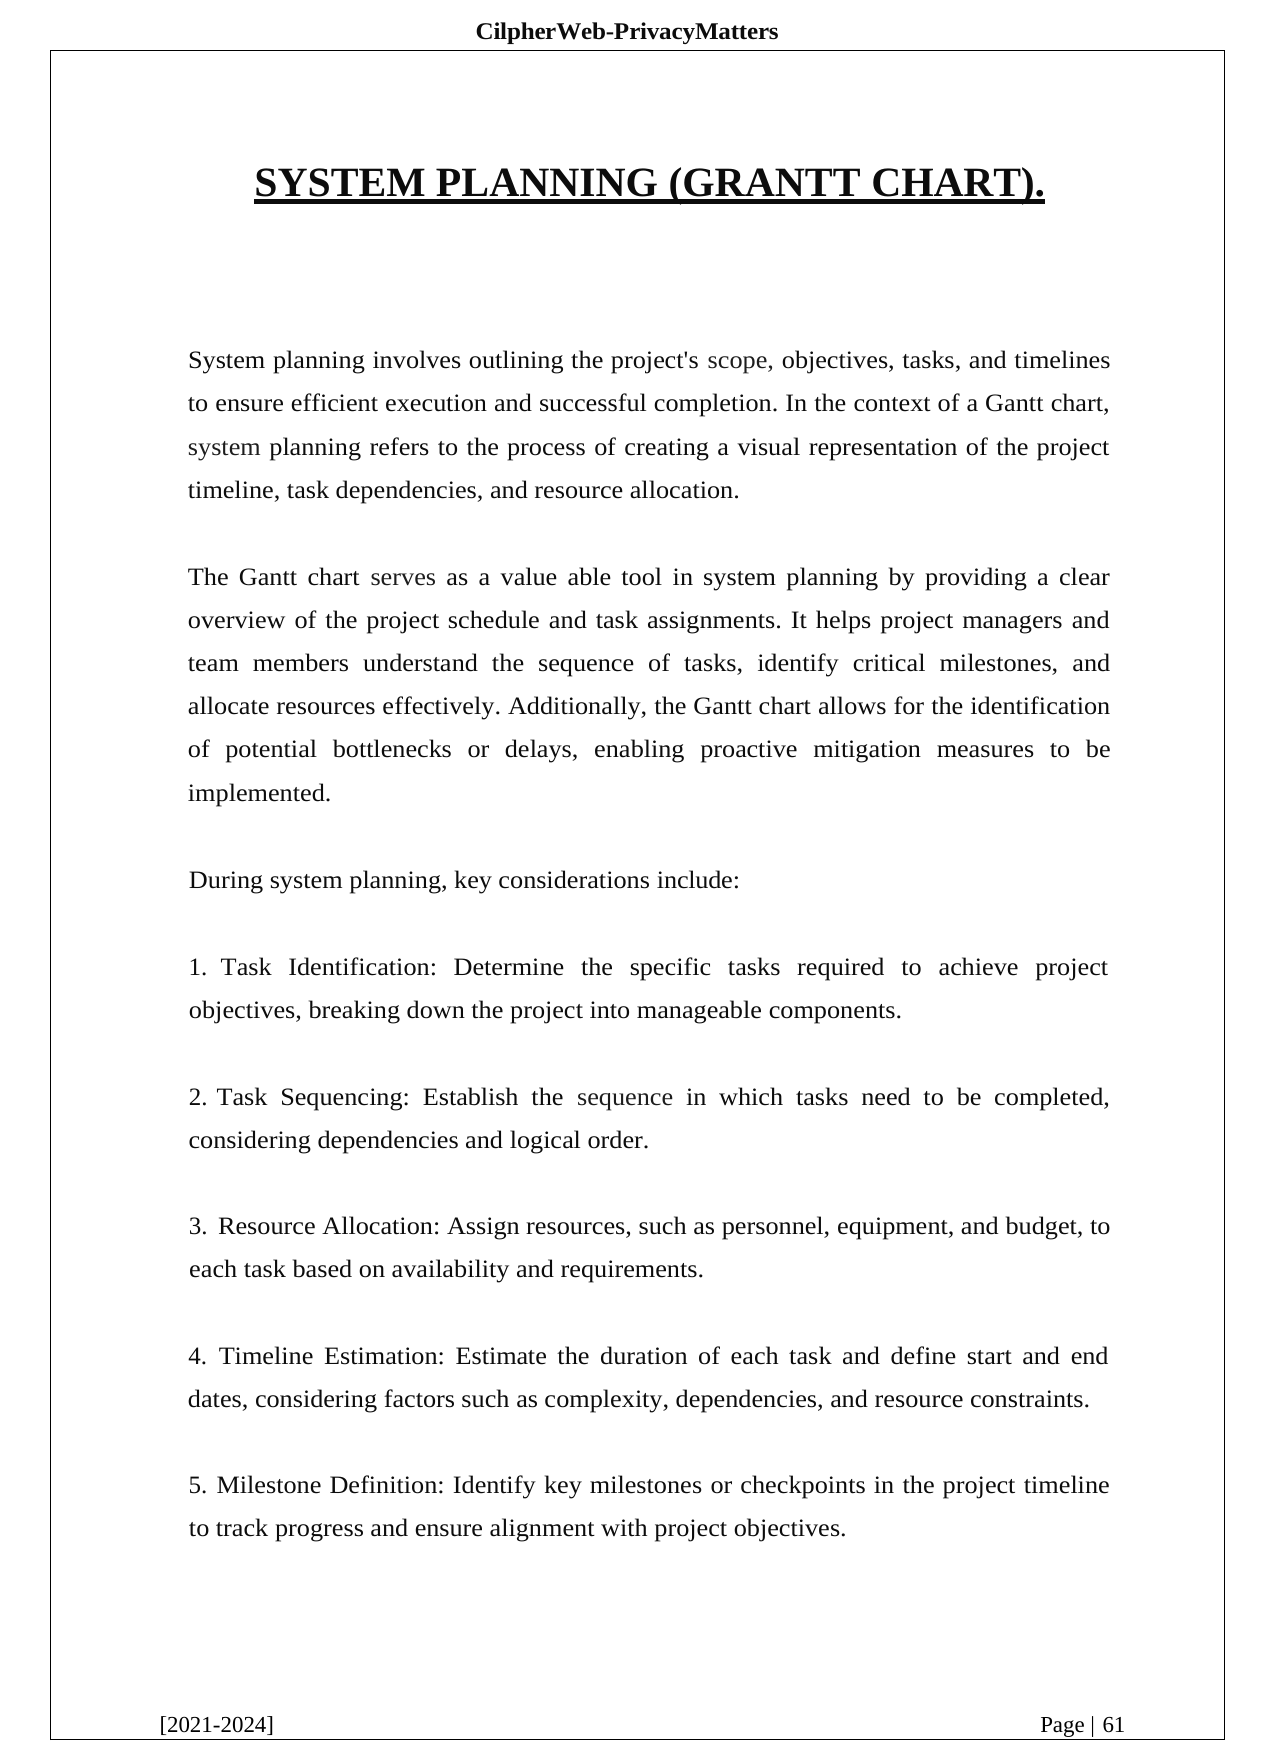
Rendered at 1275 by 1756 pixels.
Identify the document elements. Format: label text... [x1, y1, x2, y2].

list Timeline Estimation: Estimate the duration of each task and define start and end dates, considering factors such as complexity, dependencies, and resource constraints. [188, 1341, 1111, 1413]
list Task Sequencing: Establish the sequence in which tasks need to be completed, considering dependencies and logical order. [188, 1082, 1110, 1153]
text During system planning, key considerations include: [189, 865, 1125, 894]
list Task Identification: Determine the specific tasks required to achieve project objectives, breaking down the project into manageable components. [188, 952, 1109, 1024]
list Resource Allocation: Assign resources, such as personnel, equipment, and budget, to each task based on availability and requirements. [188, 1211, 1111, 1283]
subtitle SYSTEM PLANNING (GRANTT CHART). [174, 158, 1125, 206]
text System planning involves outlining the project's scope, objectives, tasks, and timelines to ensure efficient execution and successful completion. In the context of a Gantt chart, system planning refers to the process of creating a visual representation of the project timeline, task dependencies, and resource allocation. [188, 345, 1111, 503]
list Milestone Definition: Identify key milestones or checkpoints in the project timeline to track progress and ensure alignment with project objectives. [188, 1470, 1111, 1542]
text The Gantt chart serves as a value able tool in system planning by providing a clear overview of the project schedule and task assignments. It helps project managers and team members understand the sequence of tasks, identify critical milestones, and allocate resources effectively. Additionally, the Gantt chart allows for the identification of potential bottlenecks or delays, enabling proactive mitigation measures to be implemented. [188, 562, 1112, 806]
